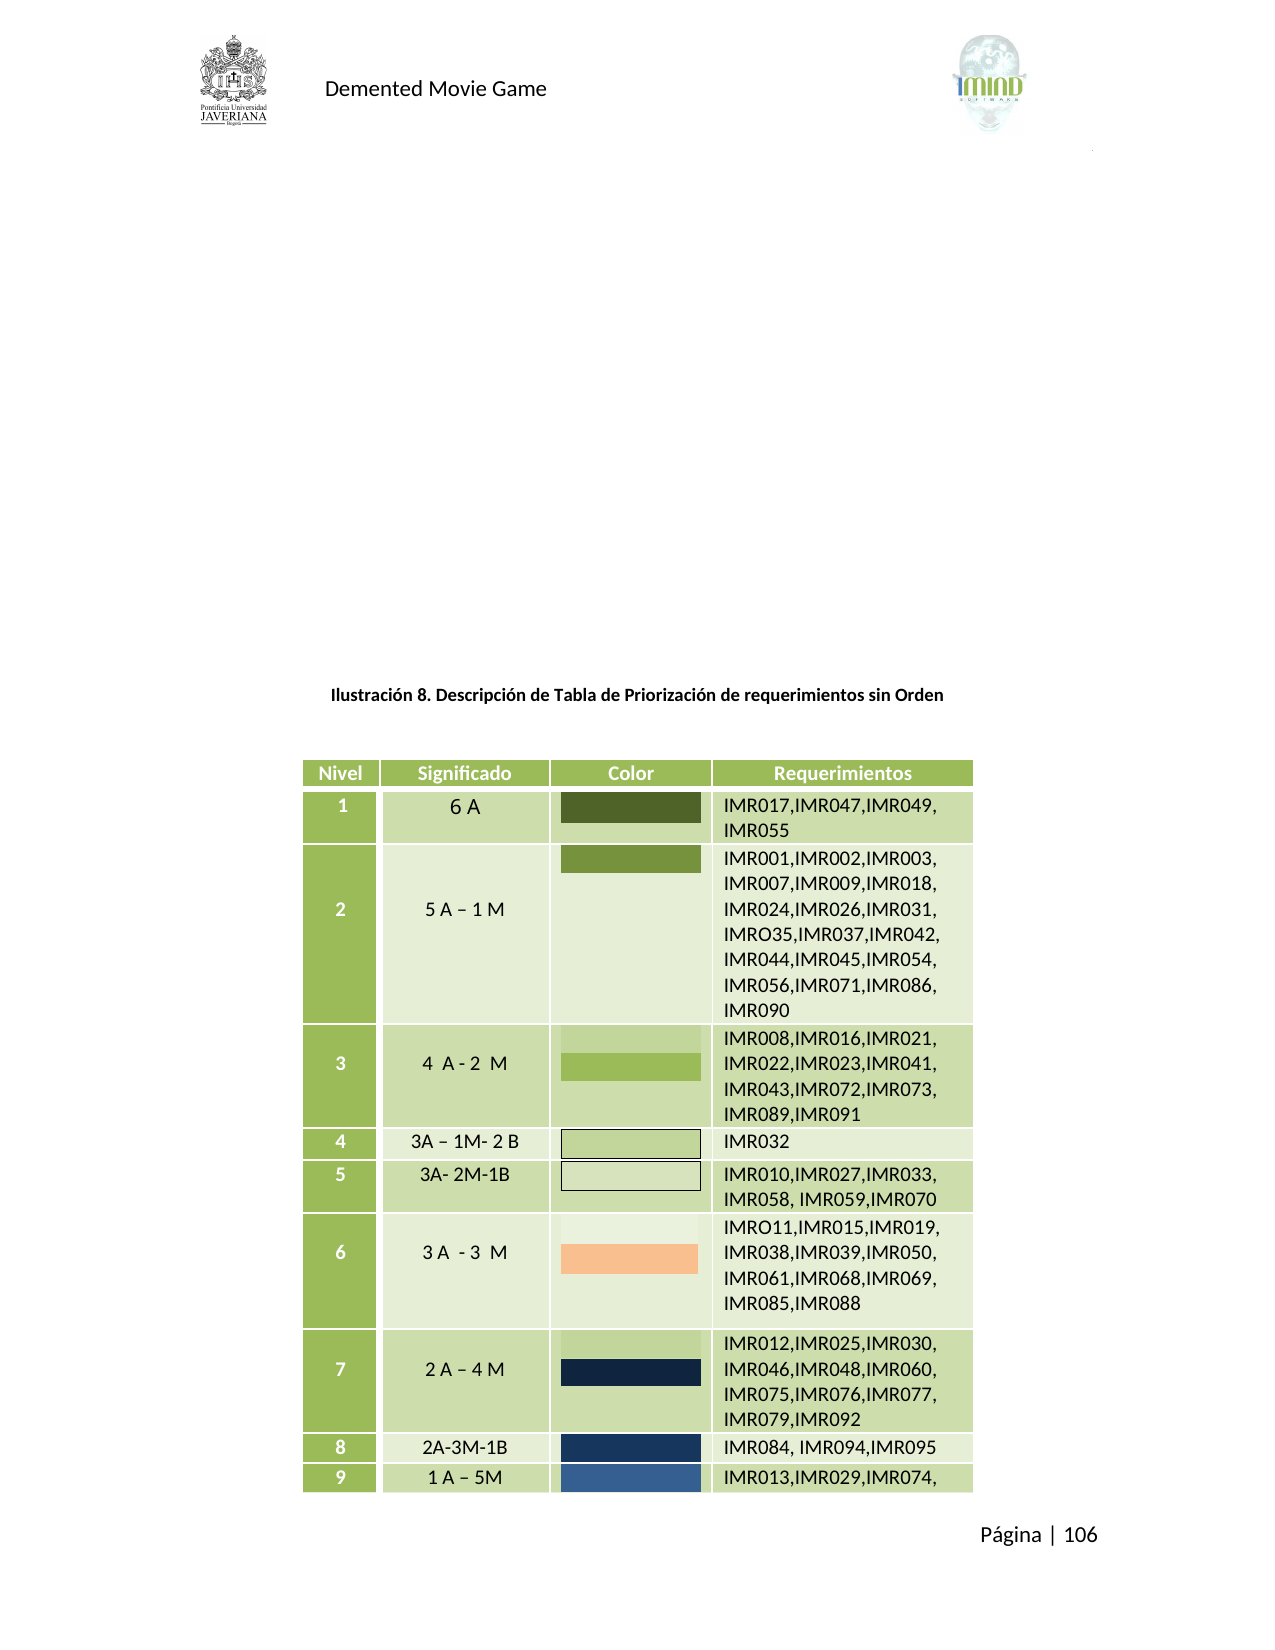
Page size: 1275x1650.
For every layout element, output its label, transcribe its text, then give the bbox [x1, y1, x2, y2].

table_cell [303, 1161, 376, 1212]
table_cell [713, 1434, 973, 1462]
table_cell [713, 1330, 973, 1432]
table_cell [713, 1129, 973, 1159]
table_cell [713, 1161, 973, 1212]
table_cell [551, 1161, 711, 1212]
picture [951, 35, 1033, 138]
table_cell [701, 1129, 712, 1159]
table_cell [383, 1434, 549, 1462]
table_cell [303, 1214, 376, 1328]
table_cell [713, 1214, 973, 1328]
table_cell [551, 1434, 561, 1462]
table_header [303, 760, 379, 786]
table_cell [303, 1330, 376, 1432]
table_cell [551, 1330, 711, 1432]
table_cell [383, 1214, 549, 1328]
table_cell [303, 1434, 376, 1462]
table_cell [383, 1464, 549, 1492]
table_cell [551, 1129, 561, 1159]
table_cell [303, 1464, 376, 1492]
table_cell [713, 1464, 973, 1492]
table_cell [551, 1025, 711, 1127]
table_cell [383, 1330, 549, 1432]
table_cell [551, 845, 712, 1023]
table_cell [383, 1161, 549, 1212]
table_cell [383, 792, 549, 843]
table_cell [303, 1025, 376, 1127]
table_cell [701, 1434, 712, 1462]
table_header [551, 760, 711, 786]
text Ilustración 8. Descripción de Tabla de Priorización de requerimientos sin Orden [177, 683, 1098, 706]
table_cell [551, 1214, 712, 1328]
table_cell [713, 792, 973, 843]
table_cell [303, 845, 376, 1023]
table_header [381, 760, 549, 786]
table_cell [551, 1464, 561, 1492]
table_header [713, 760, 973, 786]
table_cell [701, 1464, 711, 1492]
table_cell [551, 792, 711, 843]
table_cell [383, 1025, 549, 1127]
picture [200, 35, 267, 126]
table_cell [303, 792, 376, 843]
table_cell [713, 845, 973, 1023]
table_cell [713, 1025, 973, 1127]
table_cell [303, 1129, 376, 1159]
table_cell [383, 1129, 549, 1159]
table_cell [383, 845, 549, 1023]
